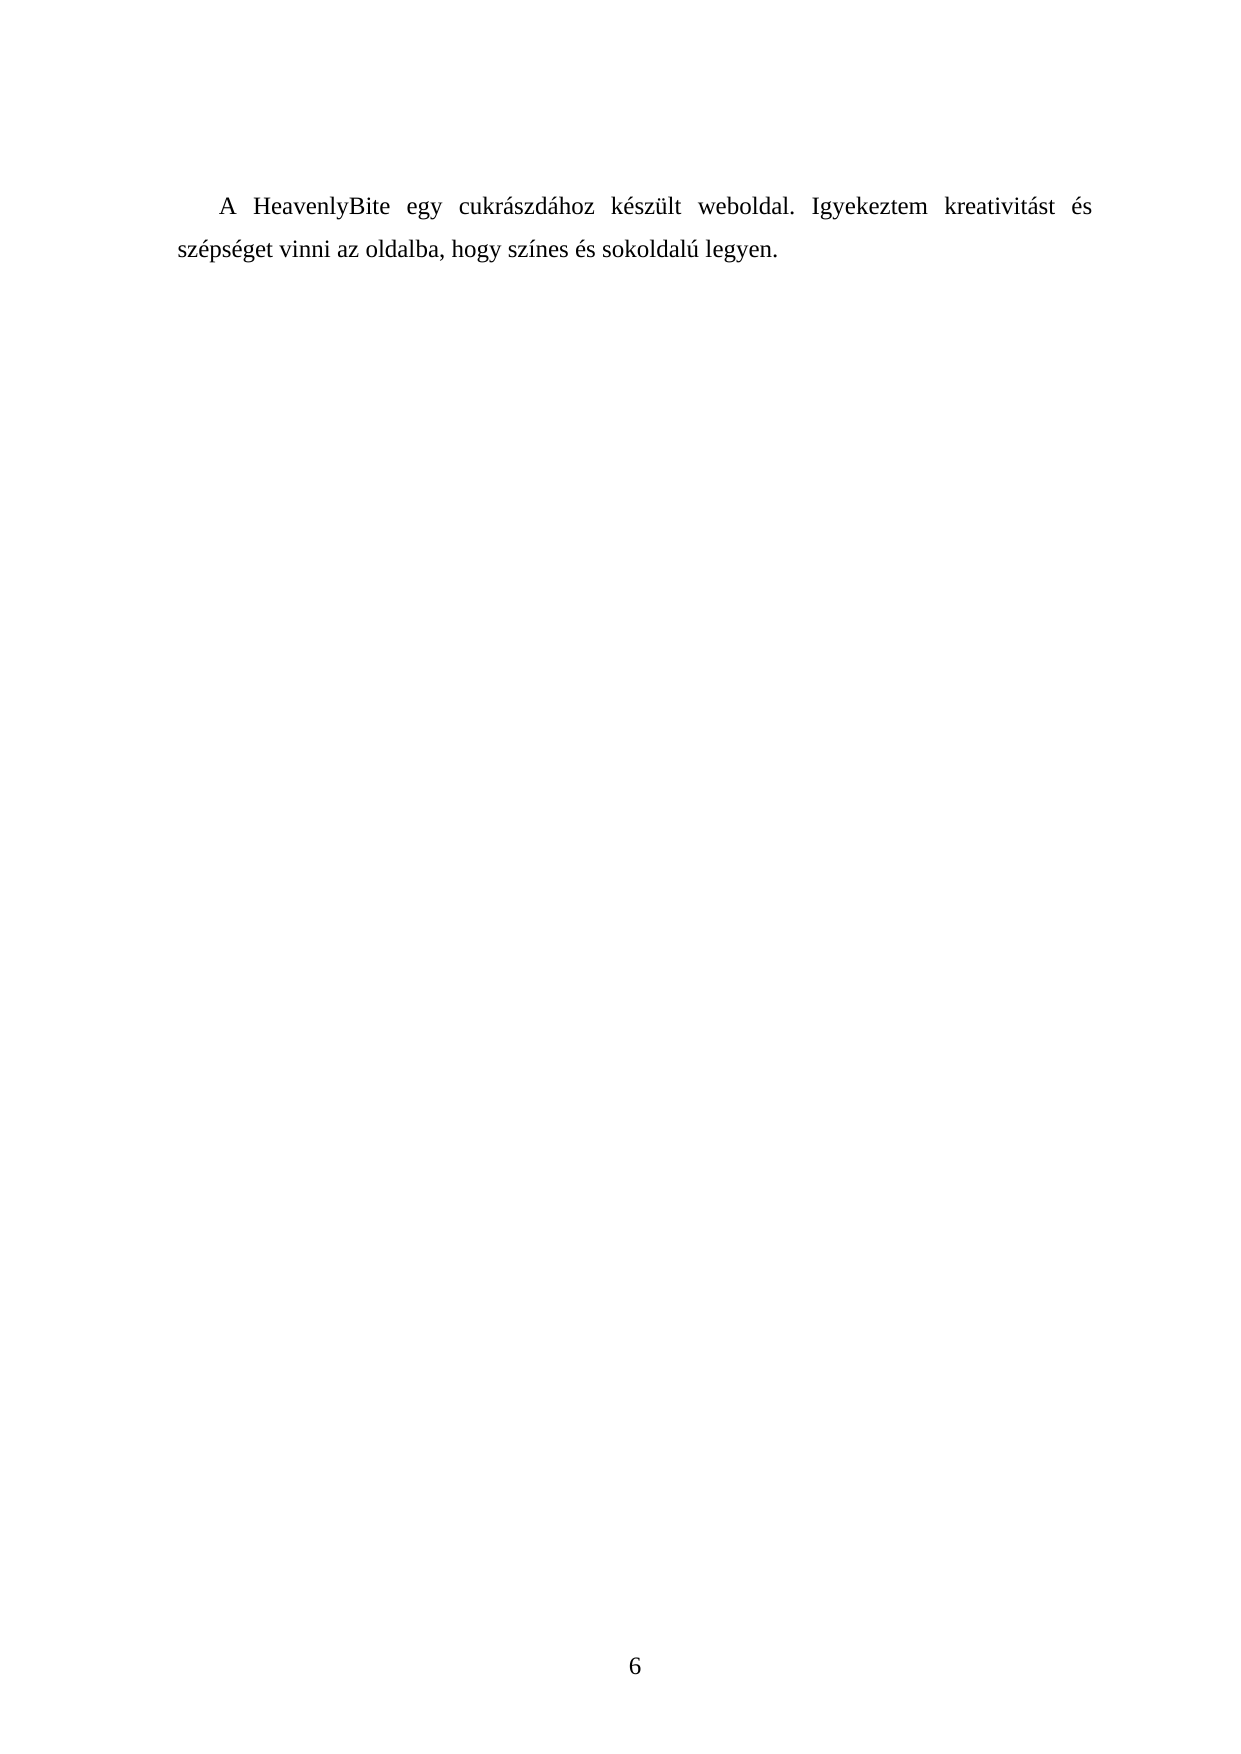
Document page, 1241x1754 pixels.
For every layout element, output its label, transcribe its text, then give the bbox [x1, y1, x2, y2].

text A HeavenlyBite egy cukrászdához készült weboldal. Igyekeztem kreativitást és szépséget vinni az oldalba, hogy színes és sokoldalú legyen. [177, 191, 1092, 263]
